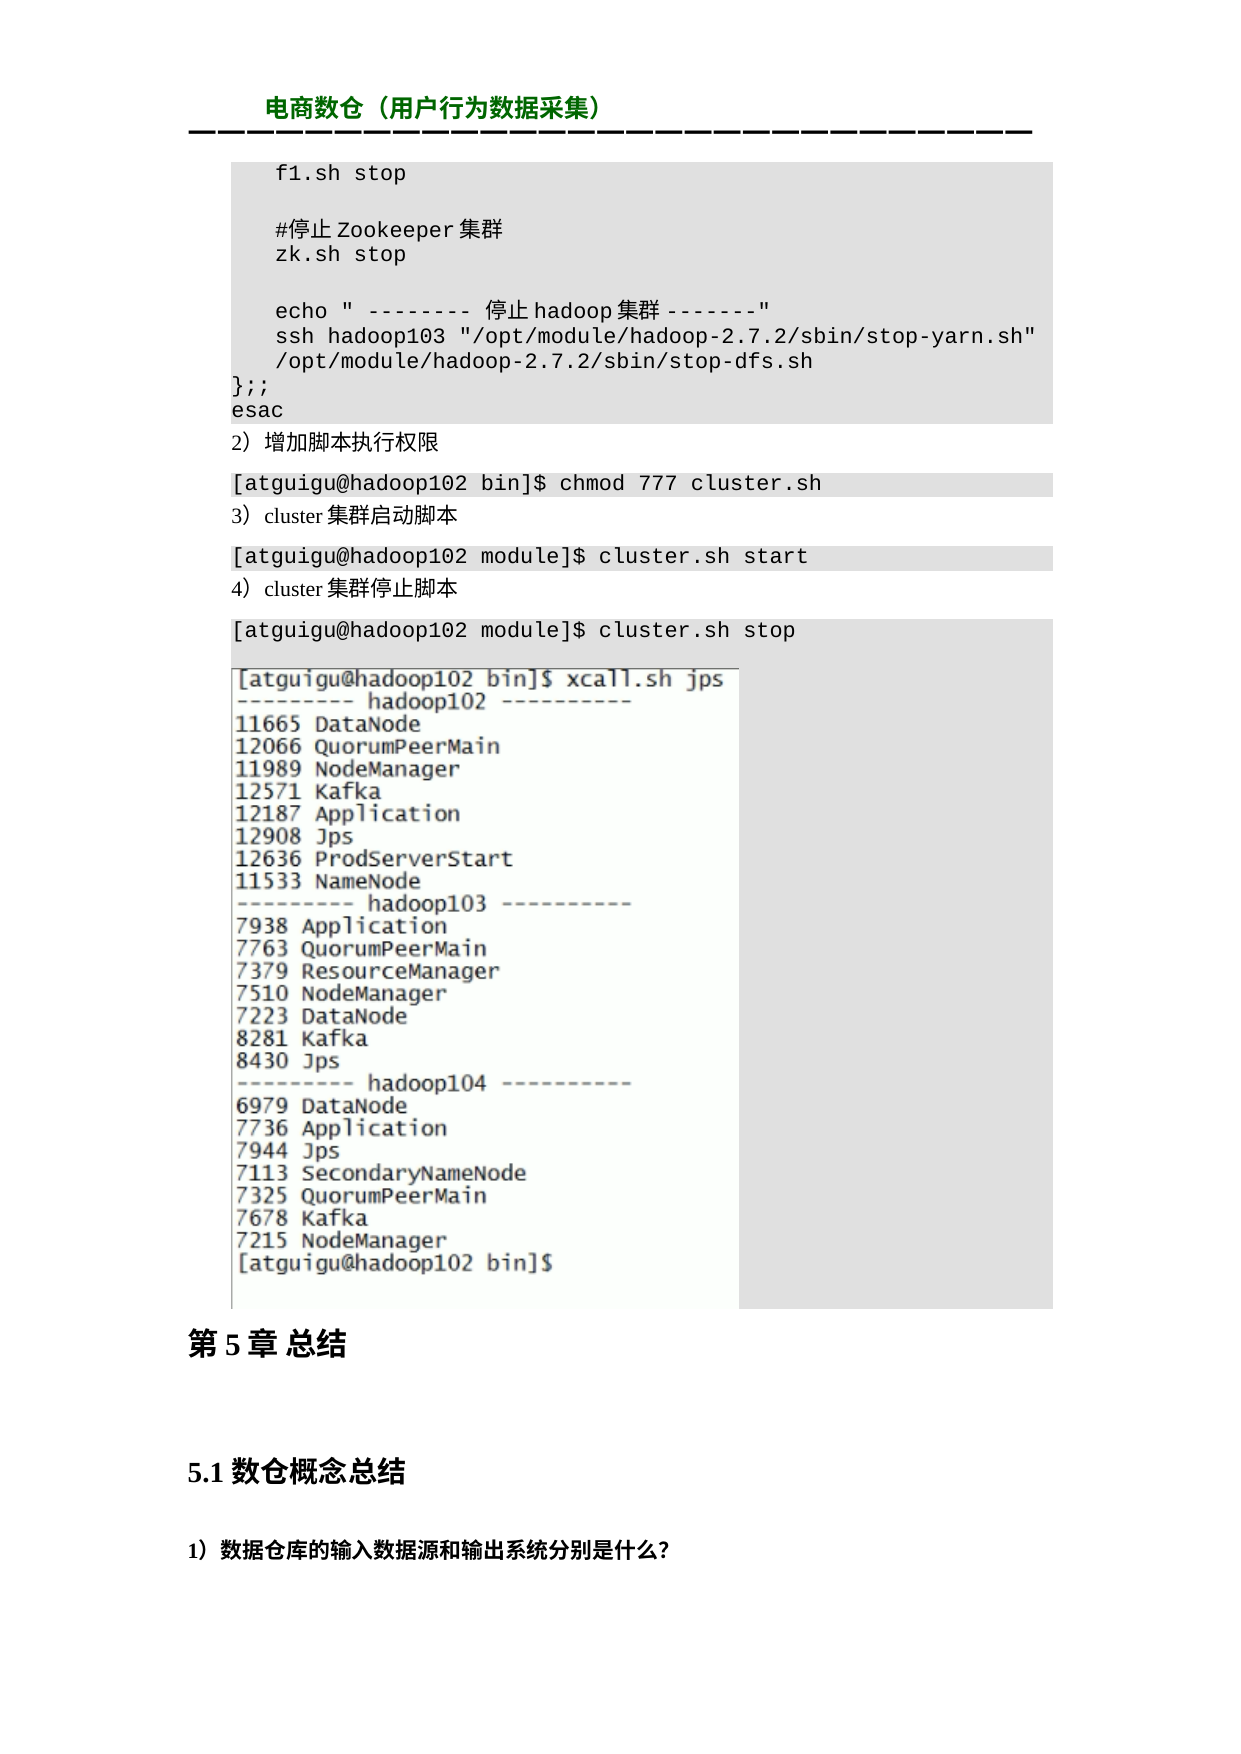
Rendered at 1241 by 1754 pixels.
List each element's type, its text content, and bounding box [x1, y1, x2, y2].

text [atguigu@hadoop102 bin]$ chmod 777 cluster.sh [231, 473, 1053, 497]
text ssh hadoop103 "/opt/module/hadoop-2.7.2/sbin/stop-yarn.sh" [231, 325, 1053, 350]
text /opt/module/hadoop-2.7.2/sbin/stop-dfs.sh [231, 350, 1053, 375]
text f1.sh stop [231, 162, 1053, 187]
text [atguigu@hadoop102 module]$ cluster.sh stop [231, 619, 1053, 644]
text 2）增加脚本执行权限 [187, 424, 1053, 457]
text #停止 Zookeeper集群 [231, 212, 1053, 243]
text 1）数据仓库的输入数据源和输出系统分别是什么？ [187, 1533, 1053, 1565]
text [atguigu@hadoop102 module]$ cluster.sh start [231, 546, 1053, 571]
text echo " -------- 停止 hadoop集群 -------" [231, 293, 1053, 325]
text 3）cluster集群启动脚本 [187, 497, 1053, 530]
text };; [231, 375, 1053, 399]
subtitle 5.1 数仓概念总结 [187, 1437, 1053, 1502]
subtitle 第5章 总结 [187, 1309, 1053, 1374]
text esac [231, 399, 1053, 424]
text 4）cluster集群停止脚本 [187, 571, 1053, 603]
text zk.sh stop [231, 243, 1053, 268]
picture [231, 668, 739, 1309]
